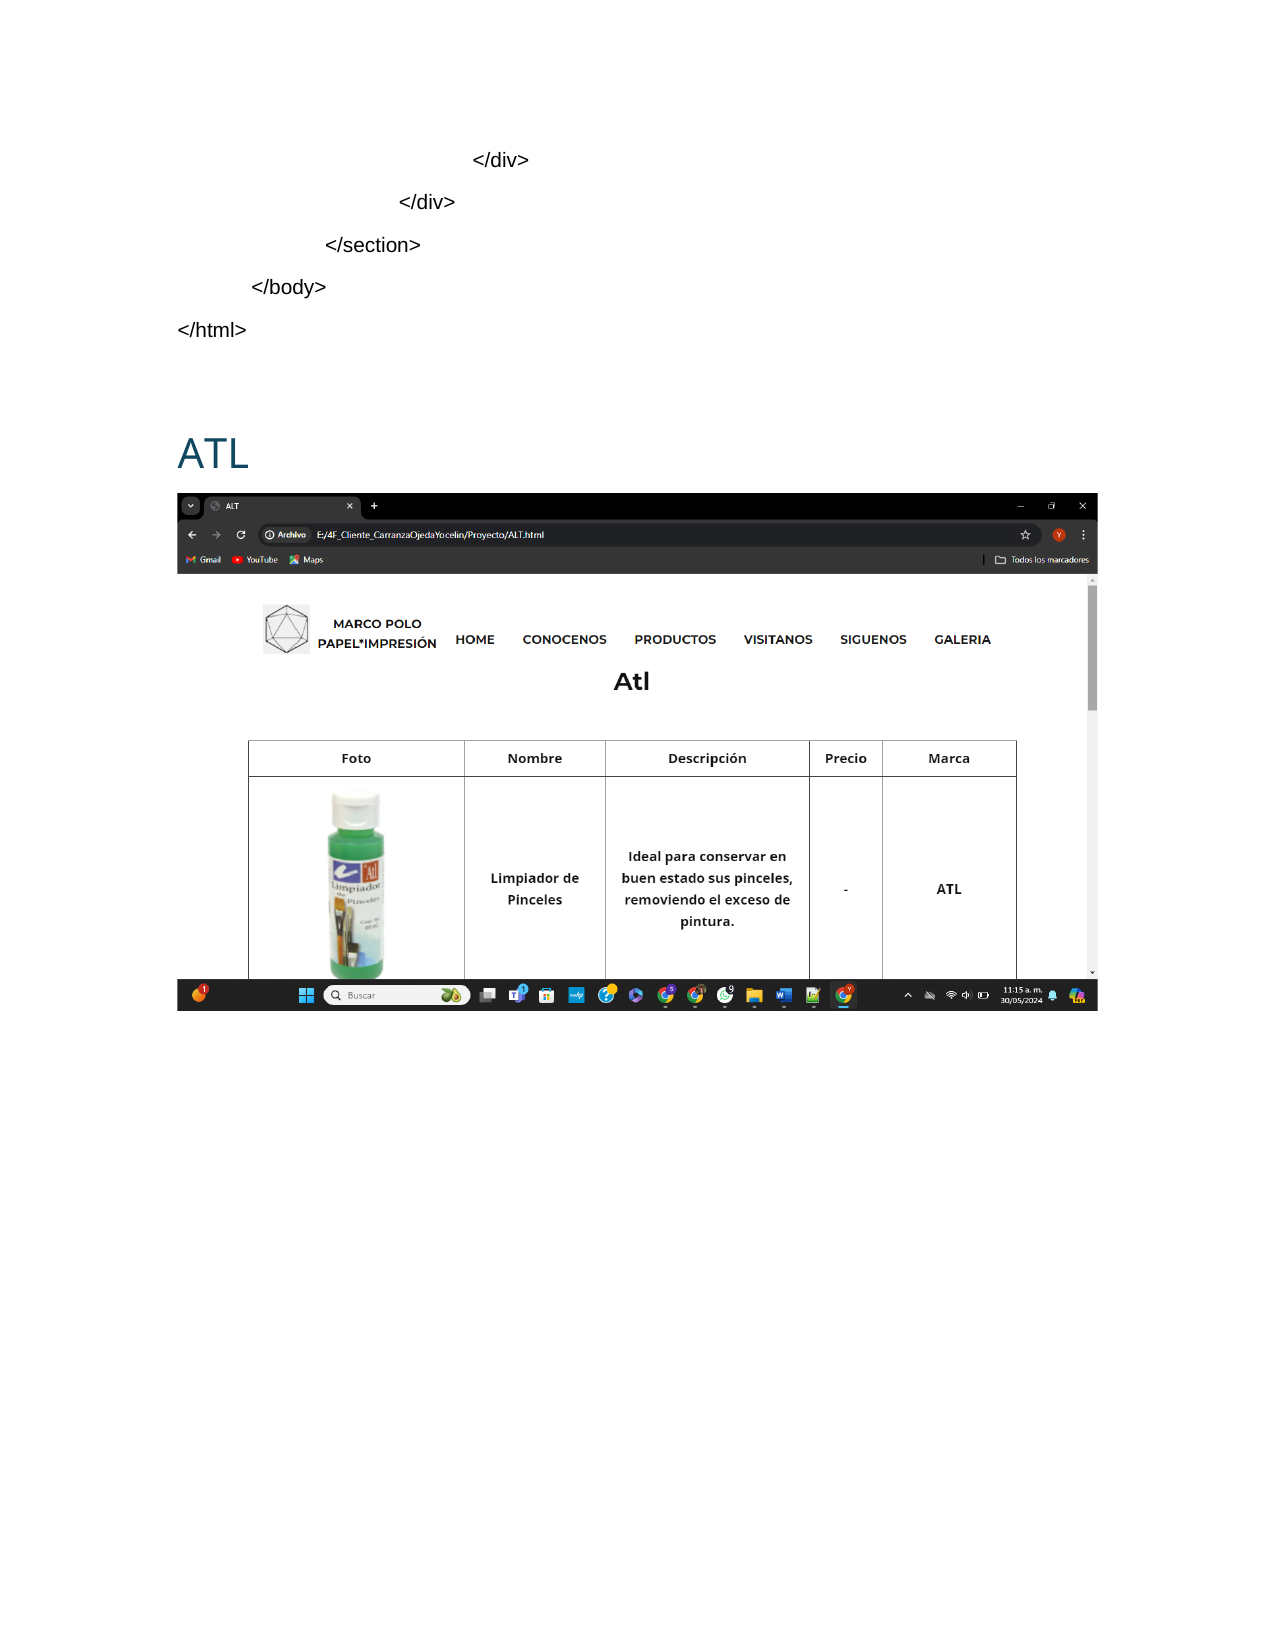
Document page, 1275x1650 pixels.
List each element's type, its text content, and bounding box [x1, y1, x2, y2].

text </section> [177, 233, 1098, 257]
subtitle ATL [177, 423, 1098, 480]
picture [177, 493, 1098, 1011]
text </body> [177, 275, 1098, 299]
text </div> [177, 148, 1098, 172]
text </div> [177, 190, 1098, 214]
text </html> [177, 318, 1098, 342]
